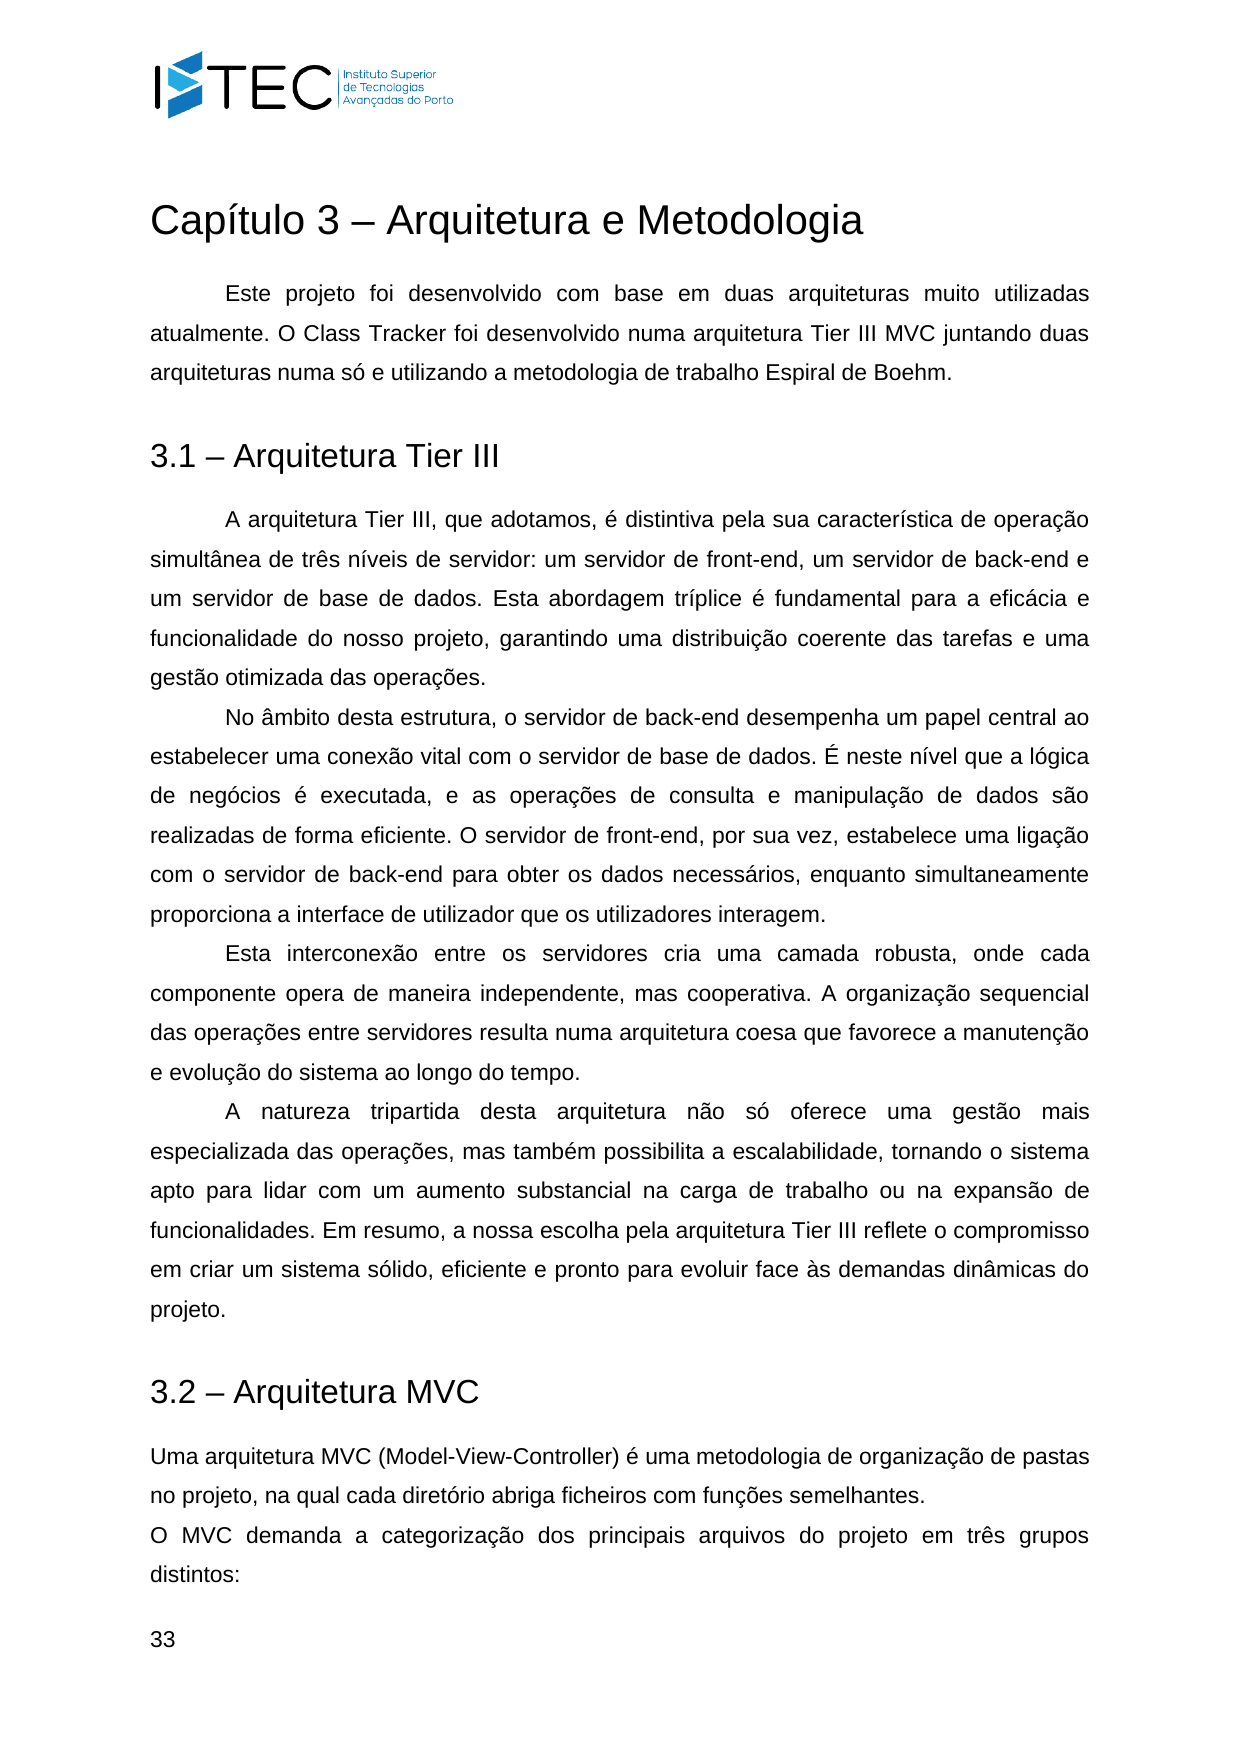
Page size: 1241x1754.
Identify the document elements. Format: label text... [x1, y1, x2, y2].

picture [150, 51, 454, 129]
text Uma arquitetura MVC (Model-View-Controller) é uma metodologia de organização de pastas no projeto, na qual cada diretório abriga ficheiros com funções semelhantes. [150, 1443, 1090, 1508]
subtitle 3.2 – Arquitetura MVC [150, 1373, 1090, 1411]
text No âmbito desta estrutura, o servidor de back-end desempenha um papel central ao estabelecer uma conexão vital com o servidor de base de dados. É neste nível que a lógica de negócios é executada, e as operações de consulta e manipulação de dados são realizadas de forma eficiente. O servidor de front-end, por sua vez, estabelece uma ligação com o servidor de back-end para obter os dados necessários, enquanto simultaneamente proporciona a interface de utilizador que os utilizadores interagem. [150, 703, 1090, 927]
text O MVC demanda a categorização dos principais arquivos do projeto em três grupos distintos: [150, 1522, 1090, 1587]
subtitle 3.1 – Arquitetura Tier III [150, 436, 1090, 474]
text A natureza tripartida desta arquitetura não só oferece uma gestão mais especializada das operações, mas também possibilita a escalabilidade, tornando o sistema apto para lidar com um aumento substancial na carga de trabalho ou na expansão de funcionalidades. Em resumo, a nossa escolha pela arquitetura Tier III reflete o compromisso em criar um sistema sólido, eficiente e pronto para evoluir face às demandas dinâmicas do projeto. [150, 1098, 1090, 1322]
text Esta interconexão entre os servidores cria uma camada robusta, onde cada componente opera de maneira independente, mas cooperativa. A organização sequencial das operações entre servidores resulta numa arquitetura coesa que favorece a manutenção e evolução do sistema ao longo do tempo. [150, 940, 1090, 1085]
text Este projeto foi desenvolvido com base em duas arquiteturas muito utilizadas atualmente. O Class Tracker foi desenvolvido numa arquitetura Tier III MVC juntando duas arquiteturas numa só e utilizando a metodologia de trabalho Espiral de Boehm. [150, 280, 1090, 385]
text A arquitetura Tier III, que adotamos, é distintiva pela sua característica de operação simultânea de três níveis de servidor: um servidor de front-end, um servidor de back-end e um servidor de base de dados. Esta abordagem tríplice é fundamental para a eficácia e funcionalidade do nosso projeto, garantindo uma distribuição coerente das tarefas e uma gestão otimizada das operações. [150, 506, 1090, 690]
subtitle Capítulo 3 – Arquitetura e Metodologia [150, 196, 1090, 243]
